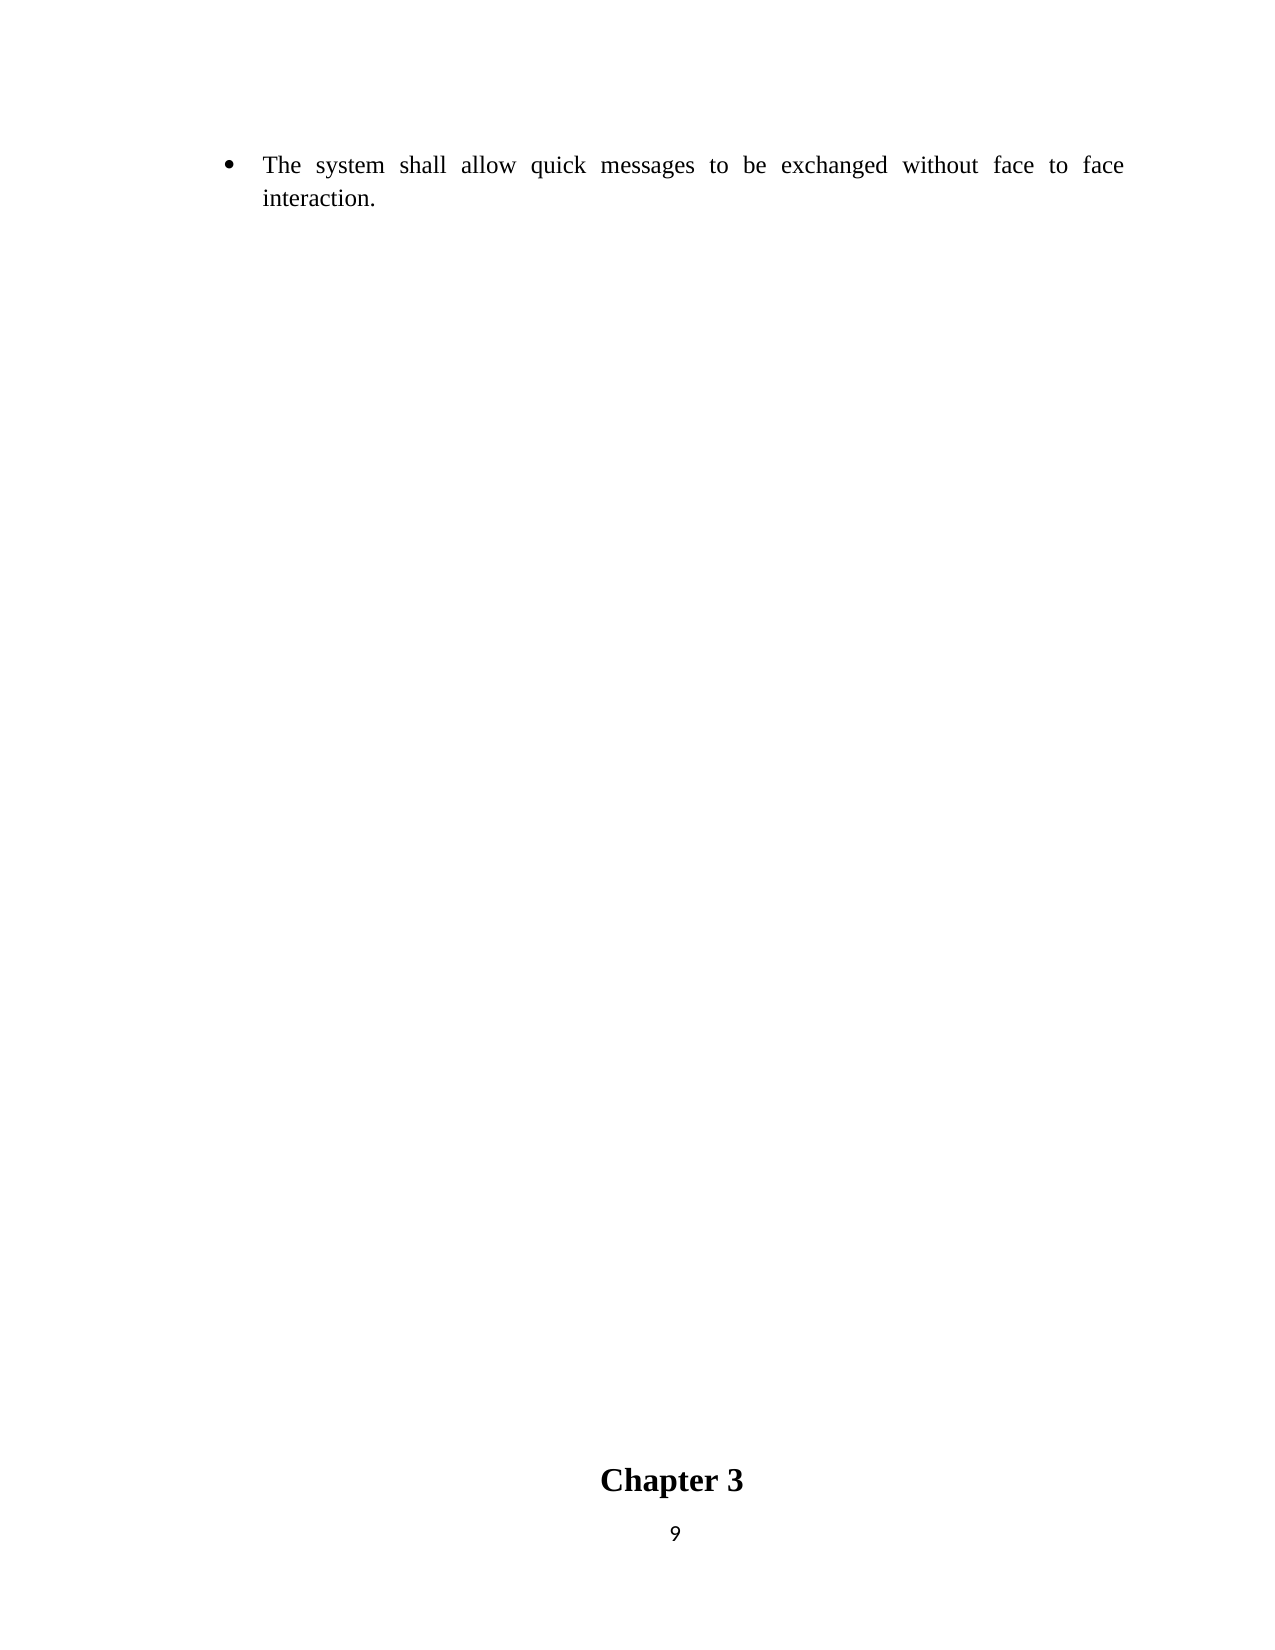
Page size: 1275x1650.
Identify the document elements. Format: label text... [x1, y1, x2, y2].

list The system shall allow quick messages to be exchanged without face to face interaction. [225, 150, 1125, 212]
text Chapter 3 [525, 1460, 1125, 1498]
